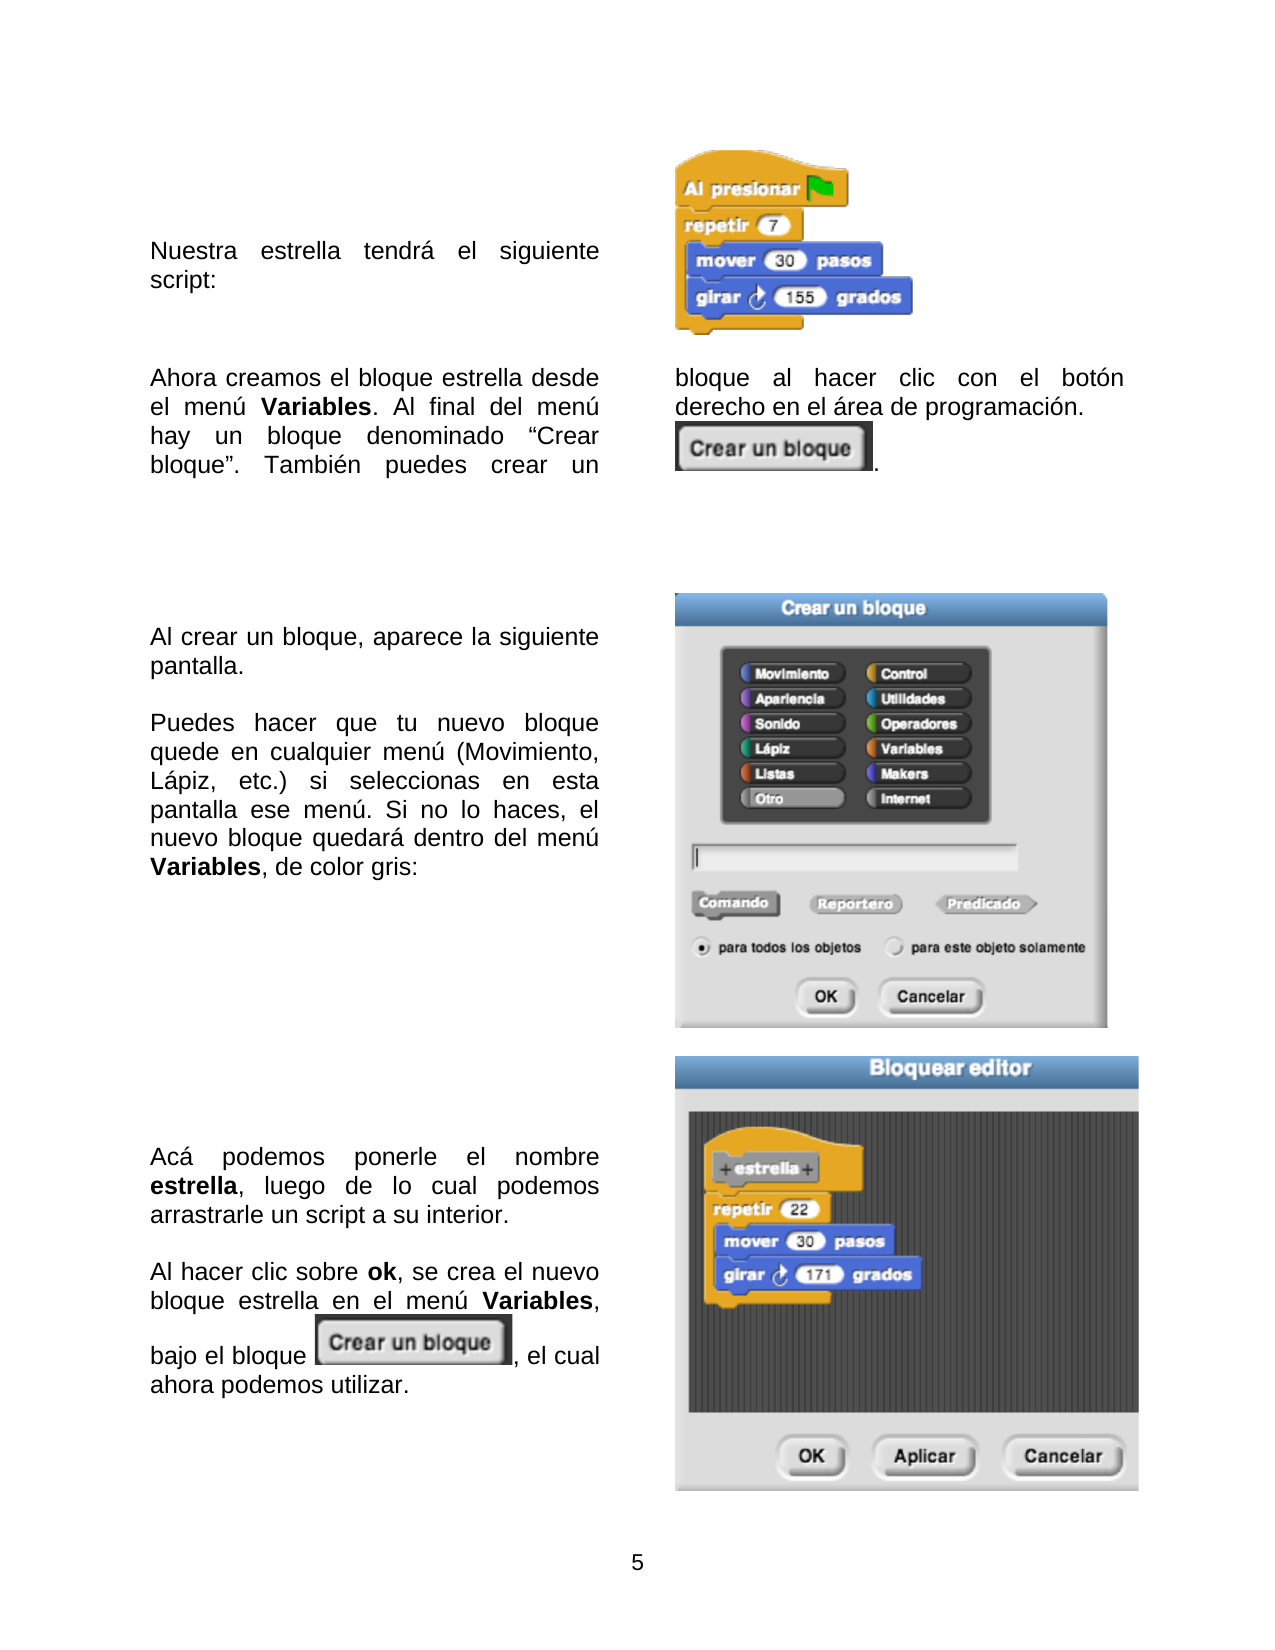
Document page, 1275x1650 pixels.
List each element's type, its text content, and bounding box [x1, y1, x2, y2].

text Ahora creamos el bloque estrella desde el menú Variables. Al final del menú hay un bloque denominado “Crear bloque”. También puedes crear un bloque al hacer clic con el botón derecho en el área de programación. [675, 363, 1125, 421]
text Al crear un bloque, aparece la siguiente pantalla. [150, 622, 600, 680]
picture [314, 1314, 513, 1365]
text Al hacer clic sobre ok, se crea el nuevo bloque estrella en el menú Variables, bajo el bloque , el cual ahora podemos utilizar. [150, 1257, 600, 1399]
text Puedes hacer que tu nuevo bloque quede en cualquier menú (Movimiento, Lápiz, etc.) si seleccionas en esta pantalla ese menú. Si no lo haces, el nuevo bloque quedará dentro del menú Variables, de color gris: [150, 708, 600, 881]
picture [675, 421, 873, 471]
picture [675, 150, 913, 335]
text Ahora creamos el bloque estrella desde el menú Variables. Al final del menú hay un bloque denominado “Crear bloque”. También puedes crear un bloque al hacer clic con el botón derecho en el área de programación. [150, 363, 600, 478]
text Acá podemos ponerle el nombre estrella, luego de lo cual podemos arrastrarle un script a su interior. [150, 1142, 600, 1228]
picture [675, 593, 1108, 1028]
text Nuestra estrella tendrá el siguiente script: [150, 236, 600, 294]
picture [675, 1056, 1139, 1491]
